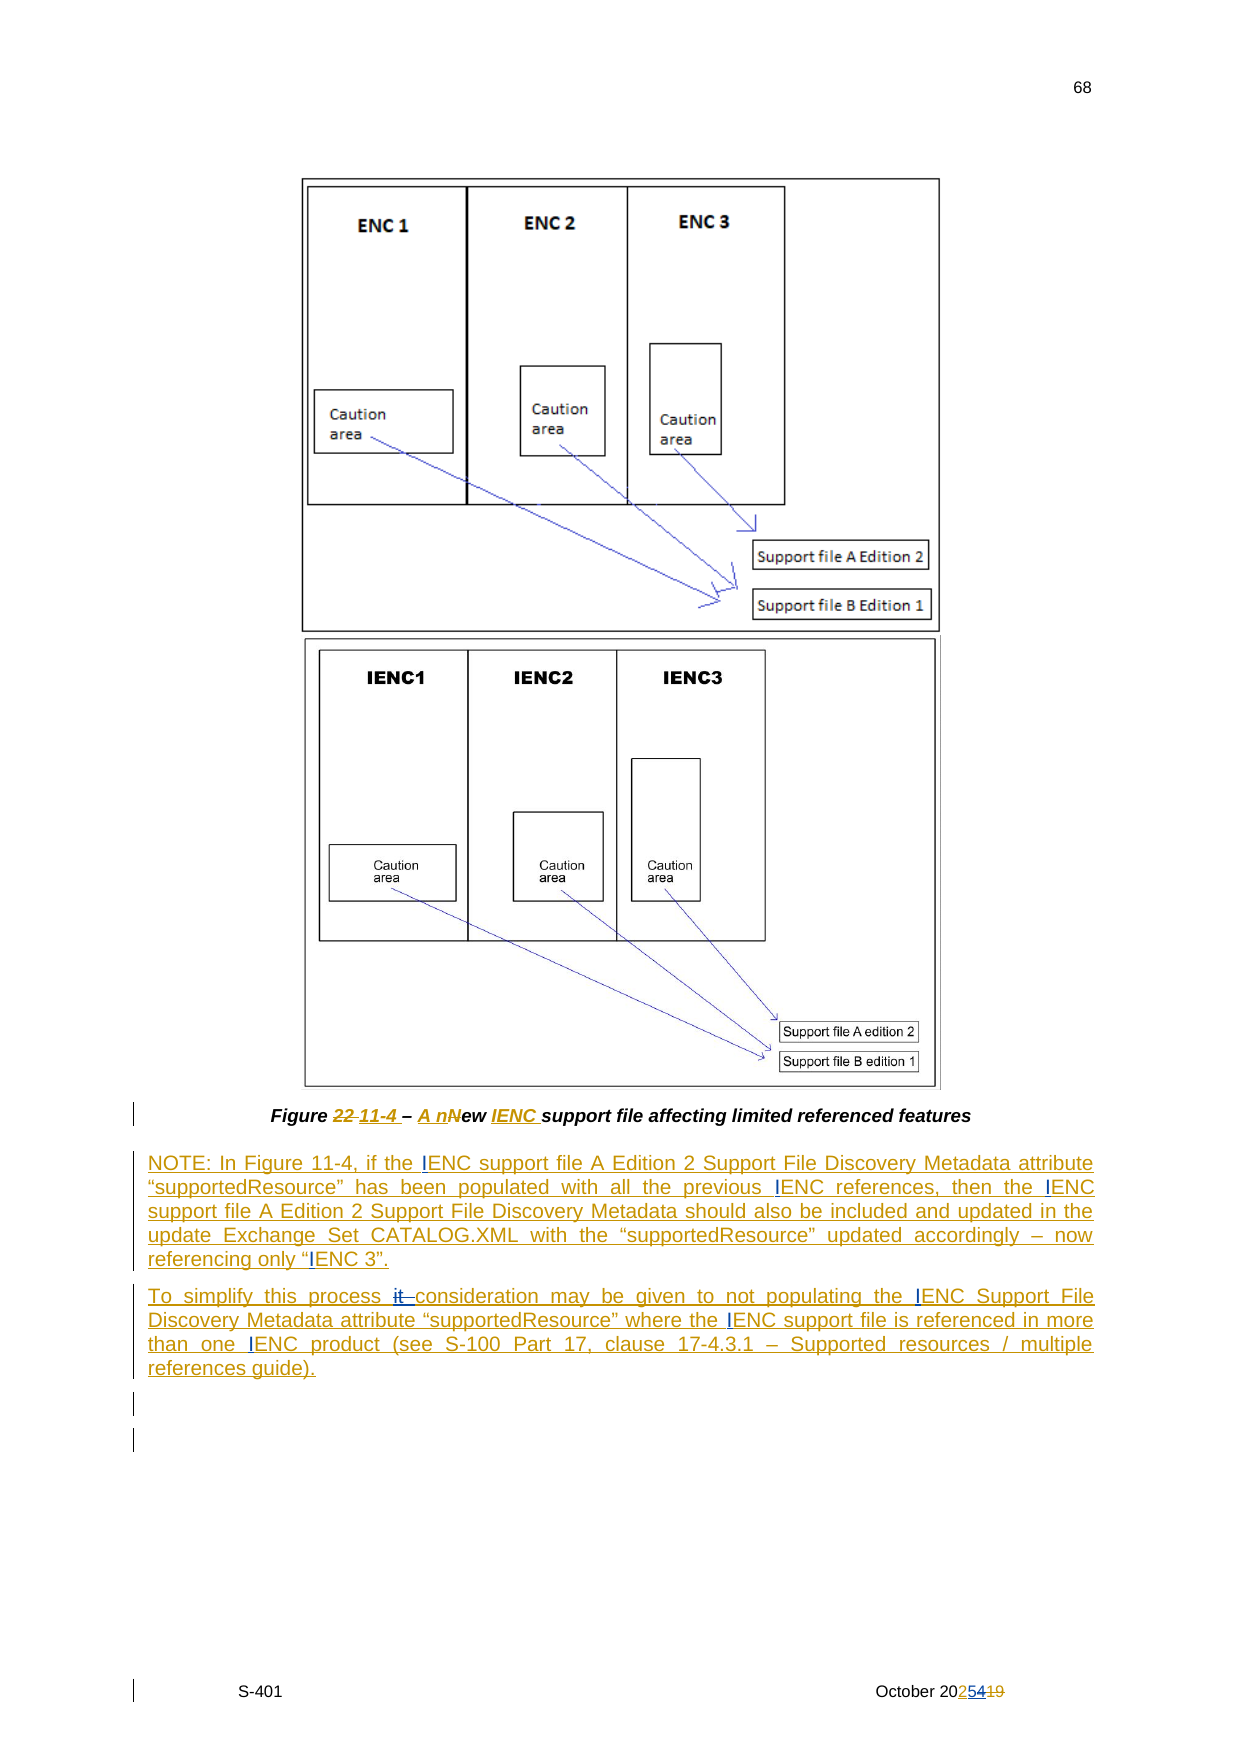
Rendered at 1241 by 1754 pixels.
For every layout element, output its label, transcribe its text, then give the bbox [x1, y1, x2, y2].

picture [298, 173, 944, 1090]
text Figure – ew support file affecting limited referenced features [148, 1102, 1094, 1126]
